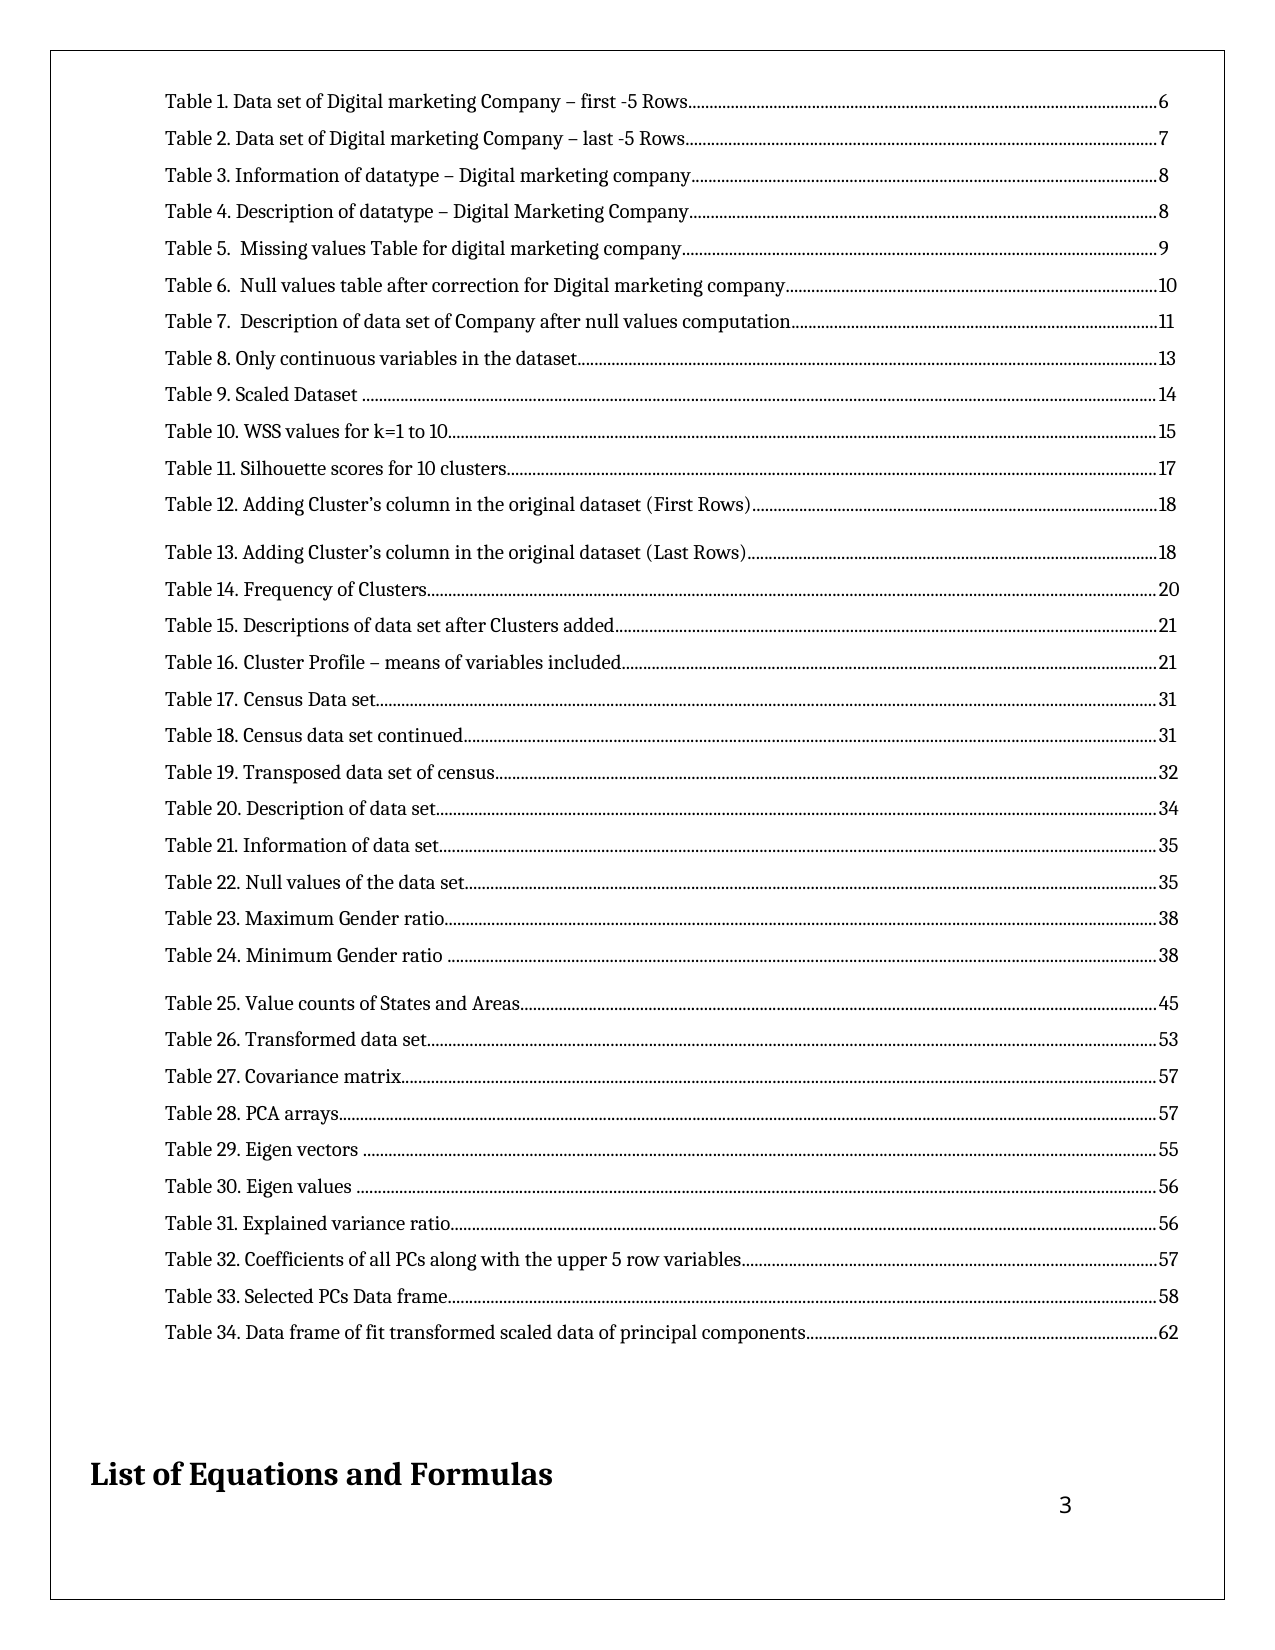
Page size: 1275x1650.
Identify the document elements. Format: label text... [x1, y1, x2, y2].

text Table 22. Null values of the data set 35 [165, 870, 1185, 894]
text Table 31. Explained variance ratio 56 [165, 1211, 1185, 1235]
text Table 5. Missing values Table for digital marketing company 9 [165, 237, 1185, 261]
text Table 33. Selected PCs Data frame 58 [165, 1284, 1185, 1308]
text Table 25. Value counts of States and Areas 45 [165, 991, 1185, 1015]
text Table 24. Minimum Gender ratio 38 [165, 943, 1185, 967]
text Table 29. Eigen vectors 55 [165, 1138, 1185, 1162]
text Table 8. Only continuous variables in the dataset 13 [577, 346, 1185, 370]
text Table 21. Information of data set 35 [165, 834, 1185, 858]
text Table 3. Information of datatype – Digital marketing company 8 [165, 163, 1185, 187]
text Table 19. Transposed data set of census 32 [165, 760, 1185, 784]
text Table 27. Covariance matrix 57 [165, 1065, 1185, 1089]
text Table 28. PCA arrays 57 [165, 1101, 1185, 1125]
text Table 2. Data set of Digital marketing Company – last -5 Rows 7 [165, 127, 1185, 151]
text Table 14. Frequency of Clusters 20 [165, 577, 1185, 601]
text Table 4. Description of datatype – Digital Marketing Company 8 [165, 200, 1185, 224]
text Table 26. Transformed data set 53 [165, 1028, 1185, 1052]
text Table 9. Scaled Dataset 14 [165, 383, 236, 407]
text Table 23. Maximum Gender ratio 38 [165, 907, 1185, 931]
text Table 20. Description of data set 34 [165, 797, 1185, 821]
text Table 17. Census Data set 31 [165, 687, 1185, 711]
text Table 15. Descriptions of data set after Clusters added 21 [615, 614, 1185, 638]
text Table 16. Cluster Profile – means of variables included 21 [165, 651, 1185, 674]
text Table 32. Coefficients of all PCs along with the upper 5 row variables 57 [165, 1248, 1185, 1272]
text Table 18. Census data set continued 31 [165, 724, 1185, 748]
text Table 6. Null values table after correction for Digital marketing company 10 [165, 273, 1185, 297]
text Table 10. WSS values for k=1 to 10 15 [165, 419, 1185, 443]
text Table 12. Adding Cluster’s column in the original dataset (First Rows) 18 [165, 493, 1185, 517]
text Table 9. Scaled Dataset 14 [357, 383, 1185, 407]
subtitle List of Equations and Formulas [90, 1455, 1185, 1494]
text Table 30. Eigen values 56 [165, 1174, 1185, 1198]
text Table 13. Adding Cluster’s column in the original dataset (Last Rows) 18 [165, 541, 1185, 565]
text Table 34. Data frame of fit transformed scaled data of principal components 62 [165, 1321, 1185, 1345]
text Table 1. Data set of Digital marketing Company – first -5 Rows 6 [165, 90, 1185, 114]
text Table 11. Silhouette scores for 10 clusters 17 [507, 456, 1185, 480]
text Table 7. Description of data set of Company after null values computation 11 [165, 309, 1185, 333]
